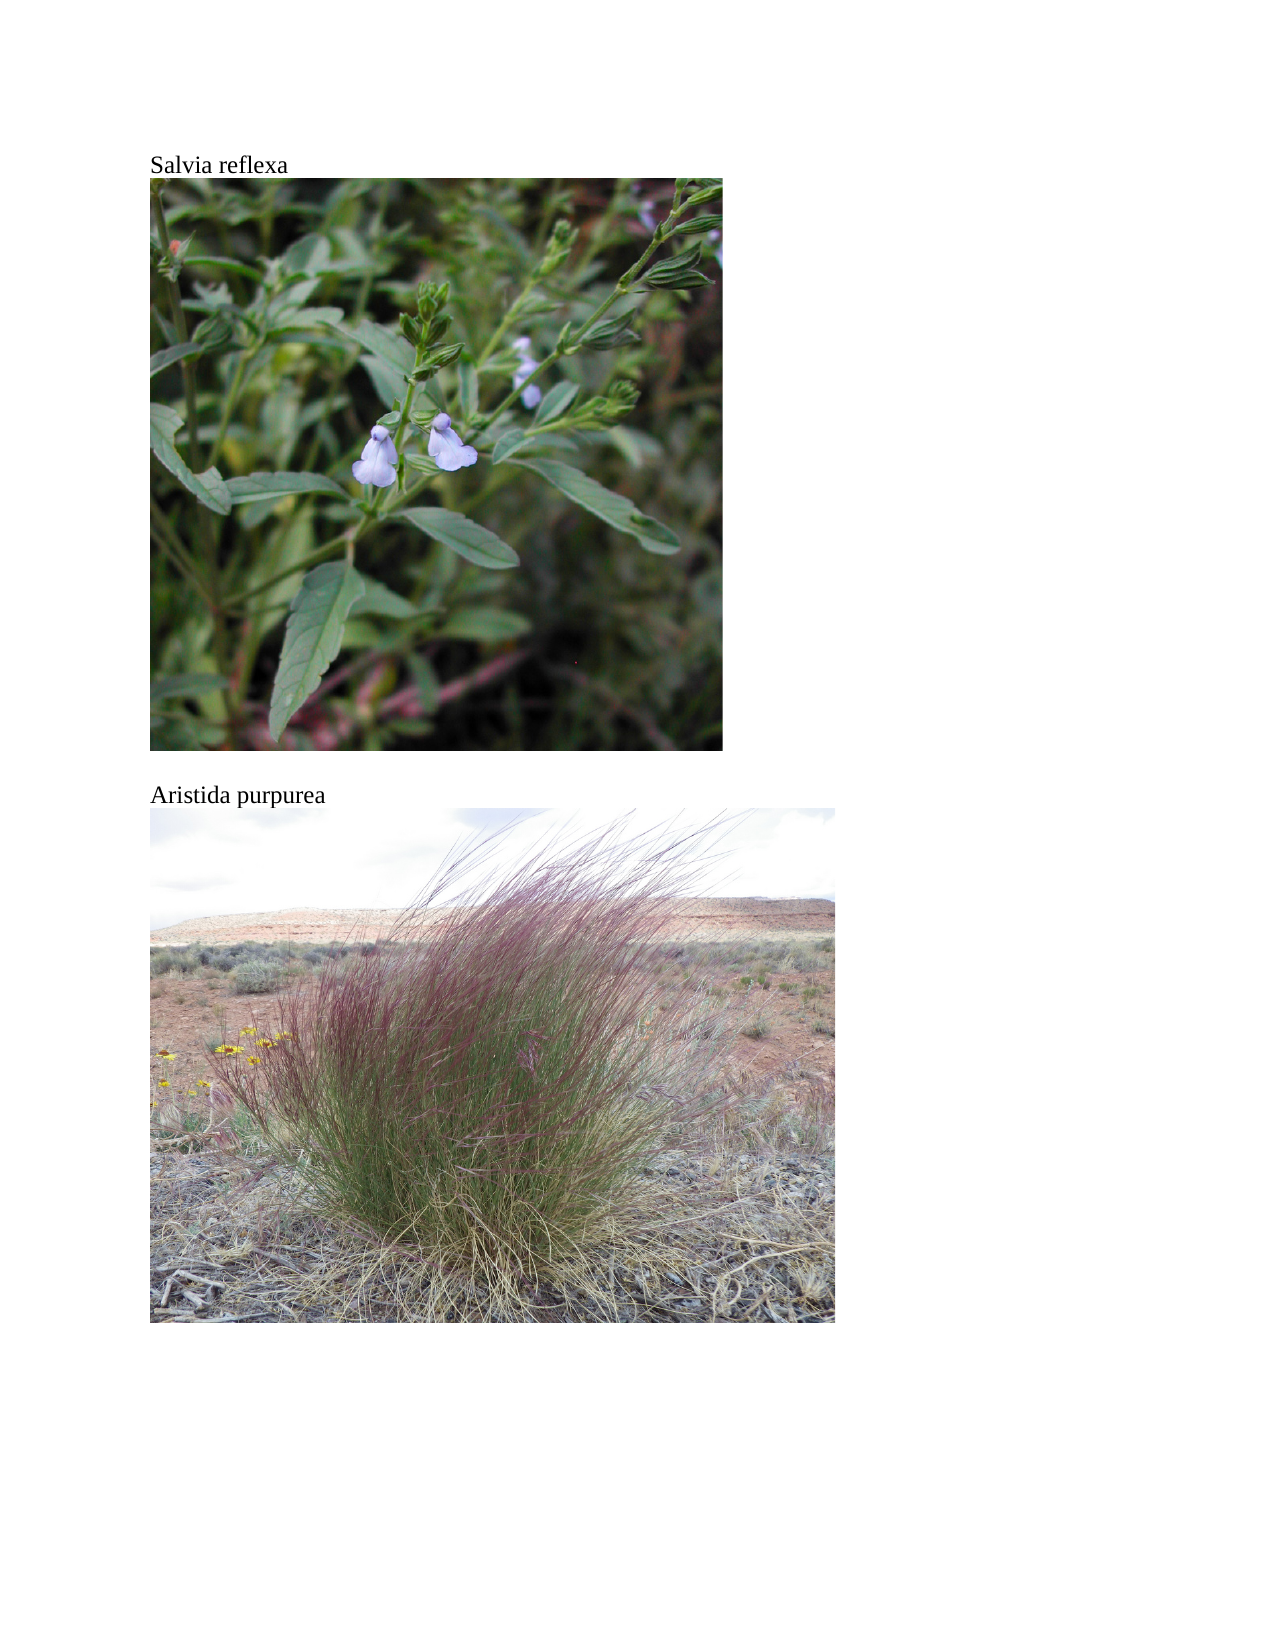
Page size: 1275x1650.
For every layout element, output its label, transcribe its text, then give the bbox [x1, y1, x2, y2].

text Aristida purpurea [150, 780, 1125, 808]
picture [150, 178, 723, 751]
text Salvia reflexa [150, 150, 1125, 179]
picture [150, 808, 836, 1323]
